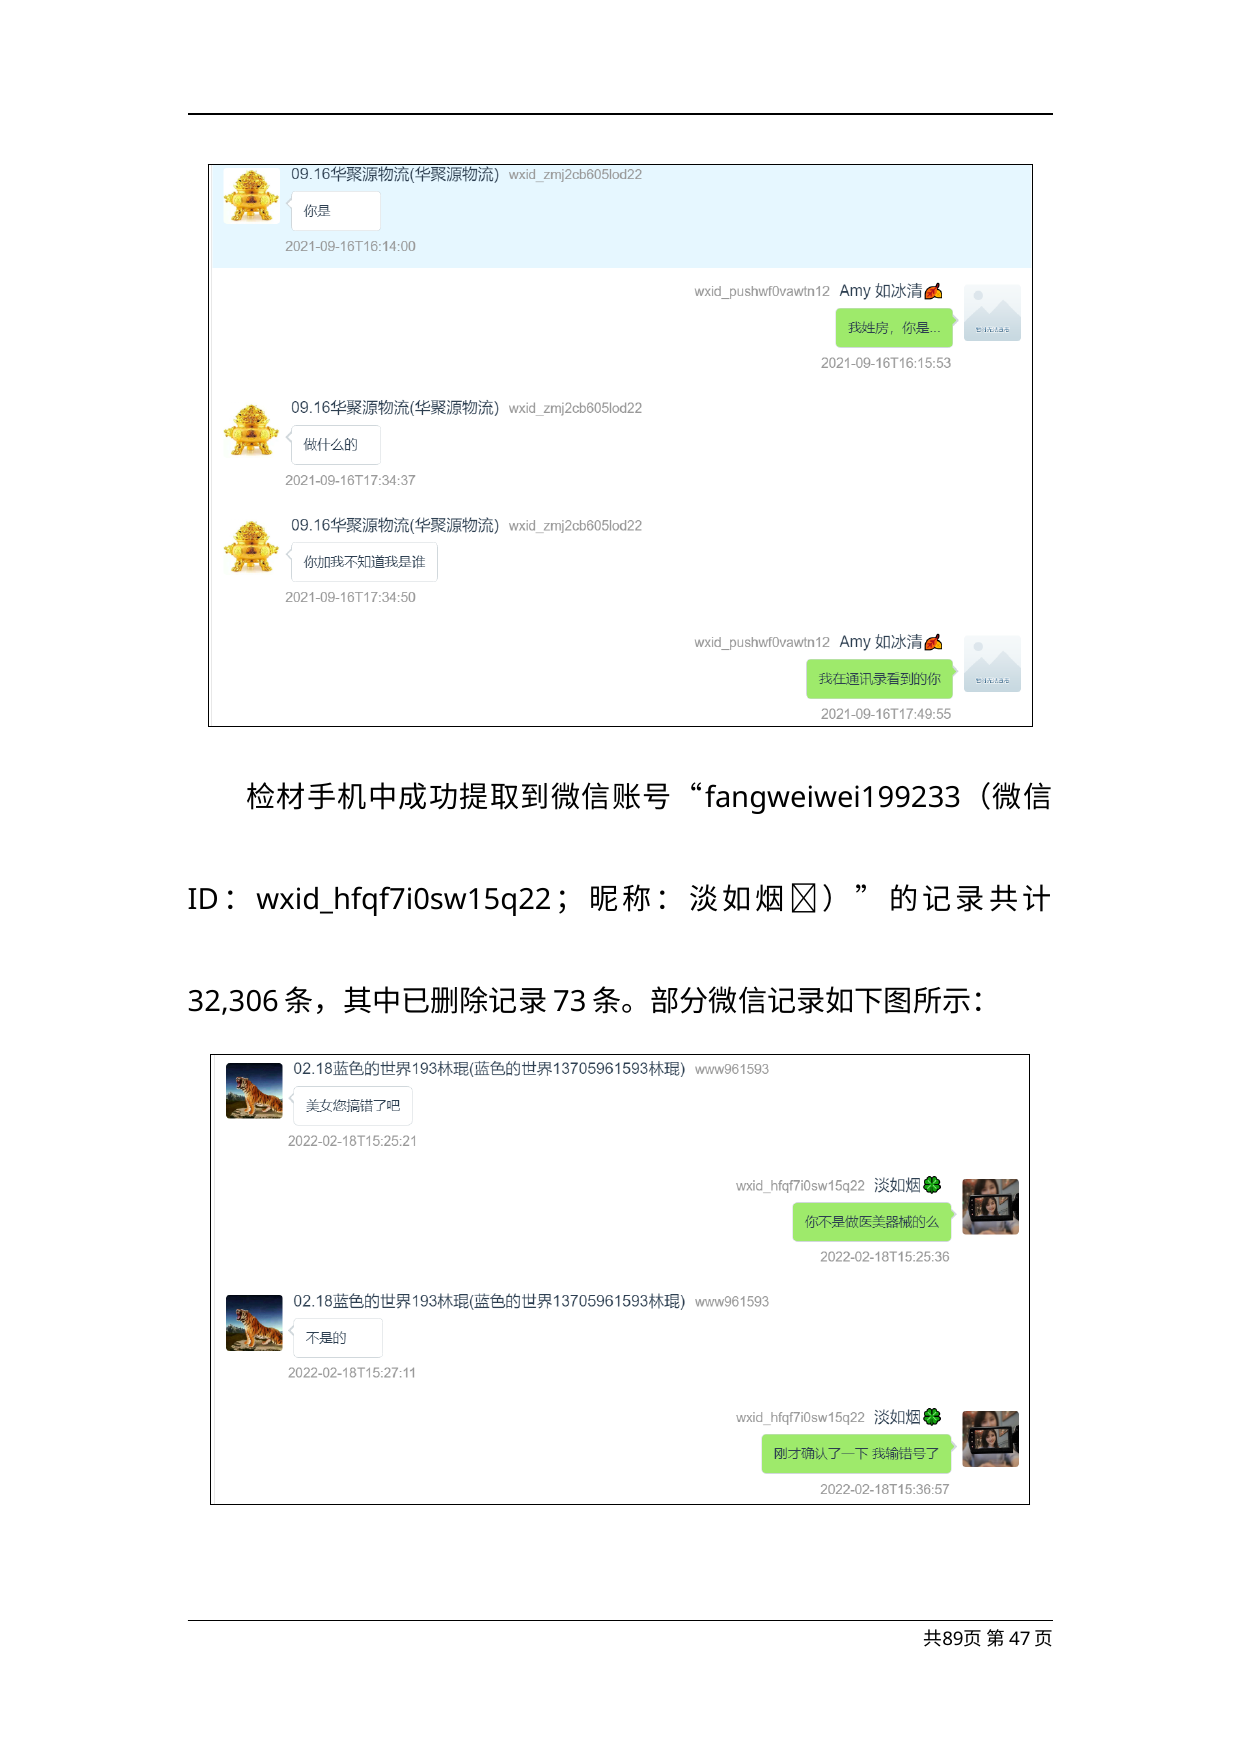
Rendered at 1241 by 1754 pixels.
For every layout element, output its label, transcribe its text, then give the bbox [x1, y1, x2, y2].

picture [209, 165, 1032, 726]
picture [211, 1055, 1029, 1504]
text 检材手机中成功提取到微信账号“fangweiwei199233（微信ID：wxid_hfqf7i0sw15q22；昵称：淡如烟🍀）”的记录共计32,306条，其中已删除记录73条。部分微信记录如下图所示： [187, 761, 1053, 1033]
